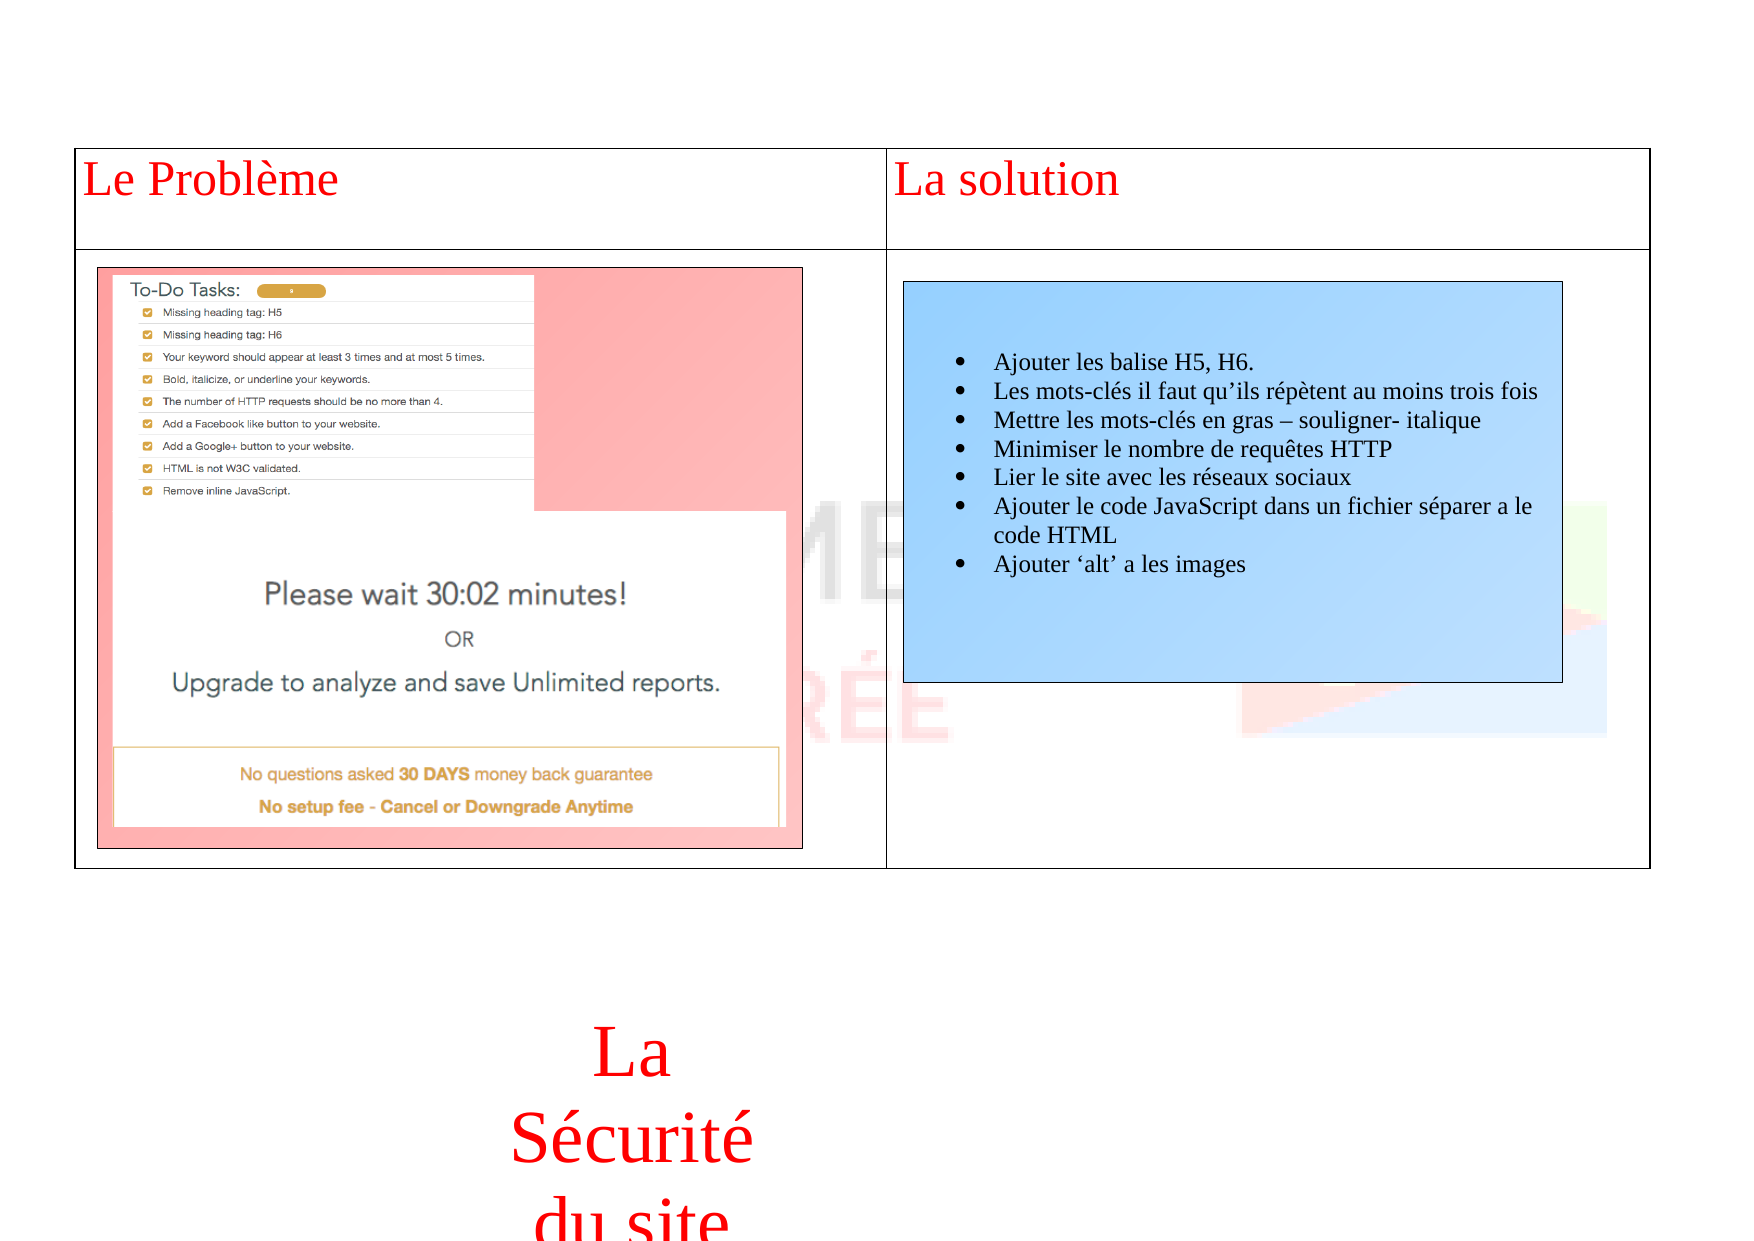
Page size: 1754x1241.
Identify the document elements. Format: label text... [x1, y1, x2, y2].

table_header La solution [887, 149, 1649, 249]
picture [112, 275, 787, 827]
table_cell [887, 250, 1649, 868]
table_header Le Problème [76, 149, 886, 249]
table_cell [76, 250, 886, 868]
